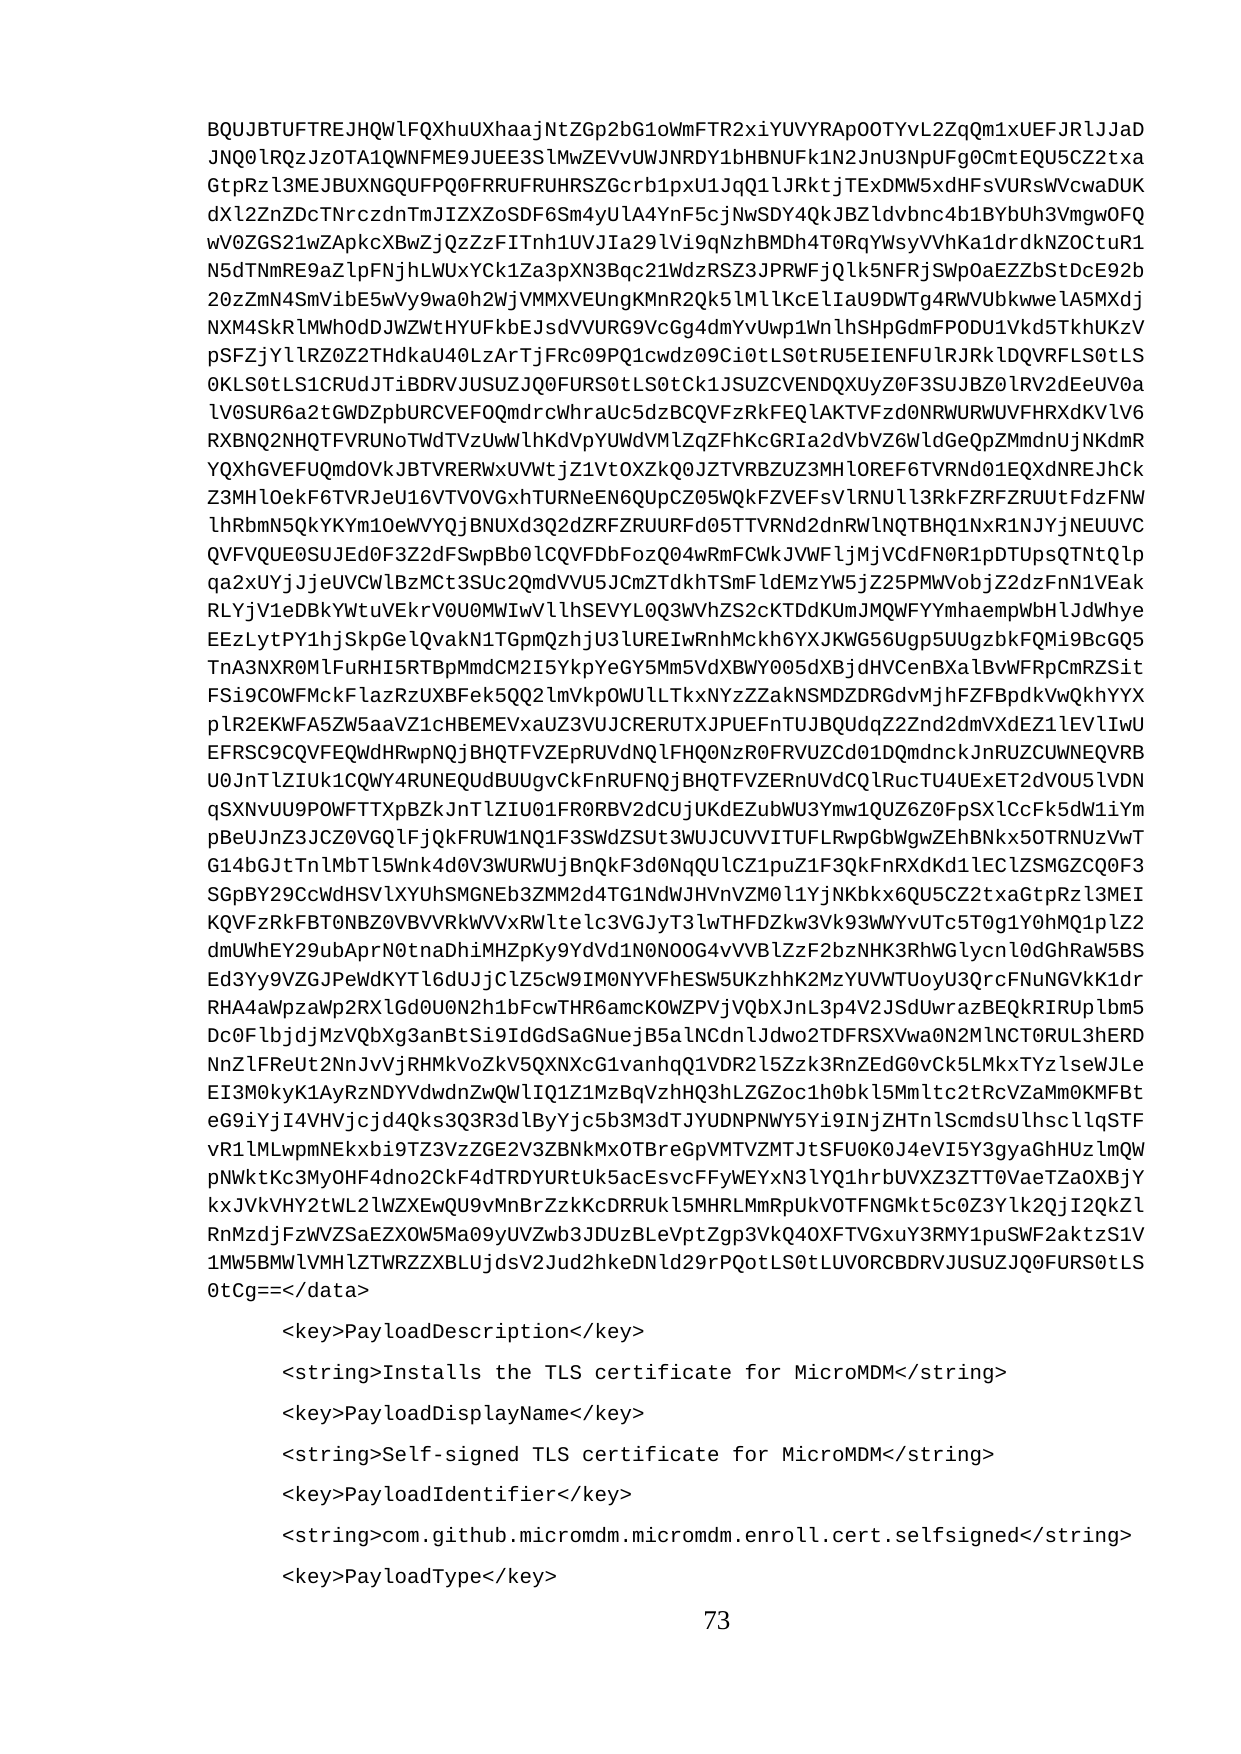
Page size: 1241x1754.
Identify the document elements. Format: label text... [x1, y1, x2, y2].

text <key>PayloadDescription</key> [207, 1321, 1152, 1345]
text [207, 119, 1152, 1304]
text <string>Installs the TLS certificate for MicroMDM</string> [207, 1362, 1152, 1386]
text <key>PayloadDisplayName</key> [207, 1403, 1152, 1426]
text <key>PayloadIdentifier</key> [207, 1484, 1152, 1508]
text <string>com.github.micromdm.micromdm.enroll.cert.selfsigned</string> [207, 1525, 1152, 1549]
text <string>Self-signed TLS certificate for MicroMDM</string> [207, 1444, 1152, 1467]
text <key>PayloadType</key> [207, 1566, 1152, 1590]
